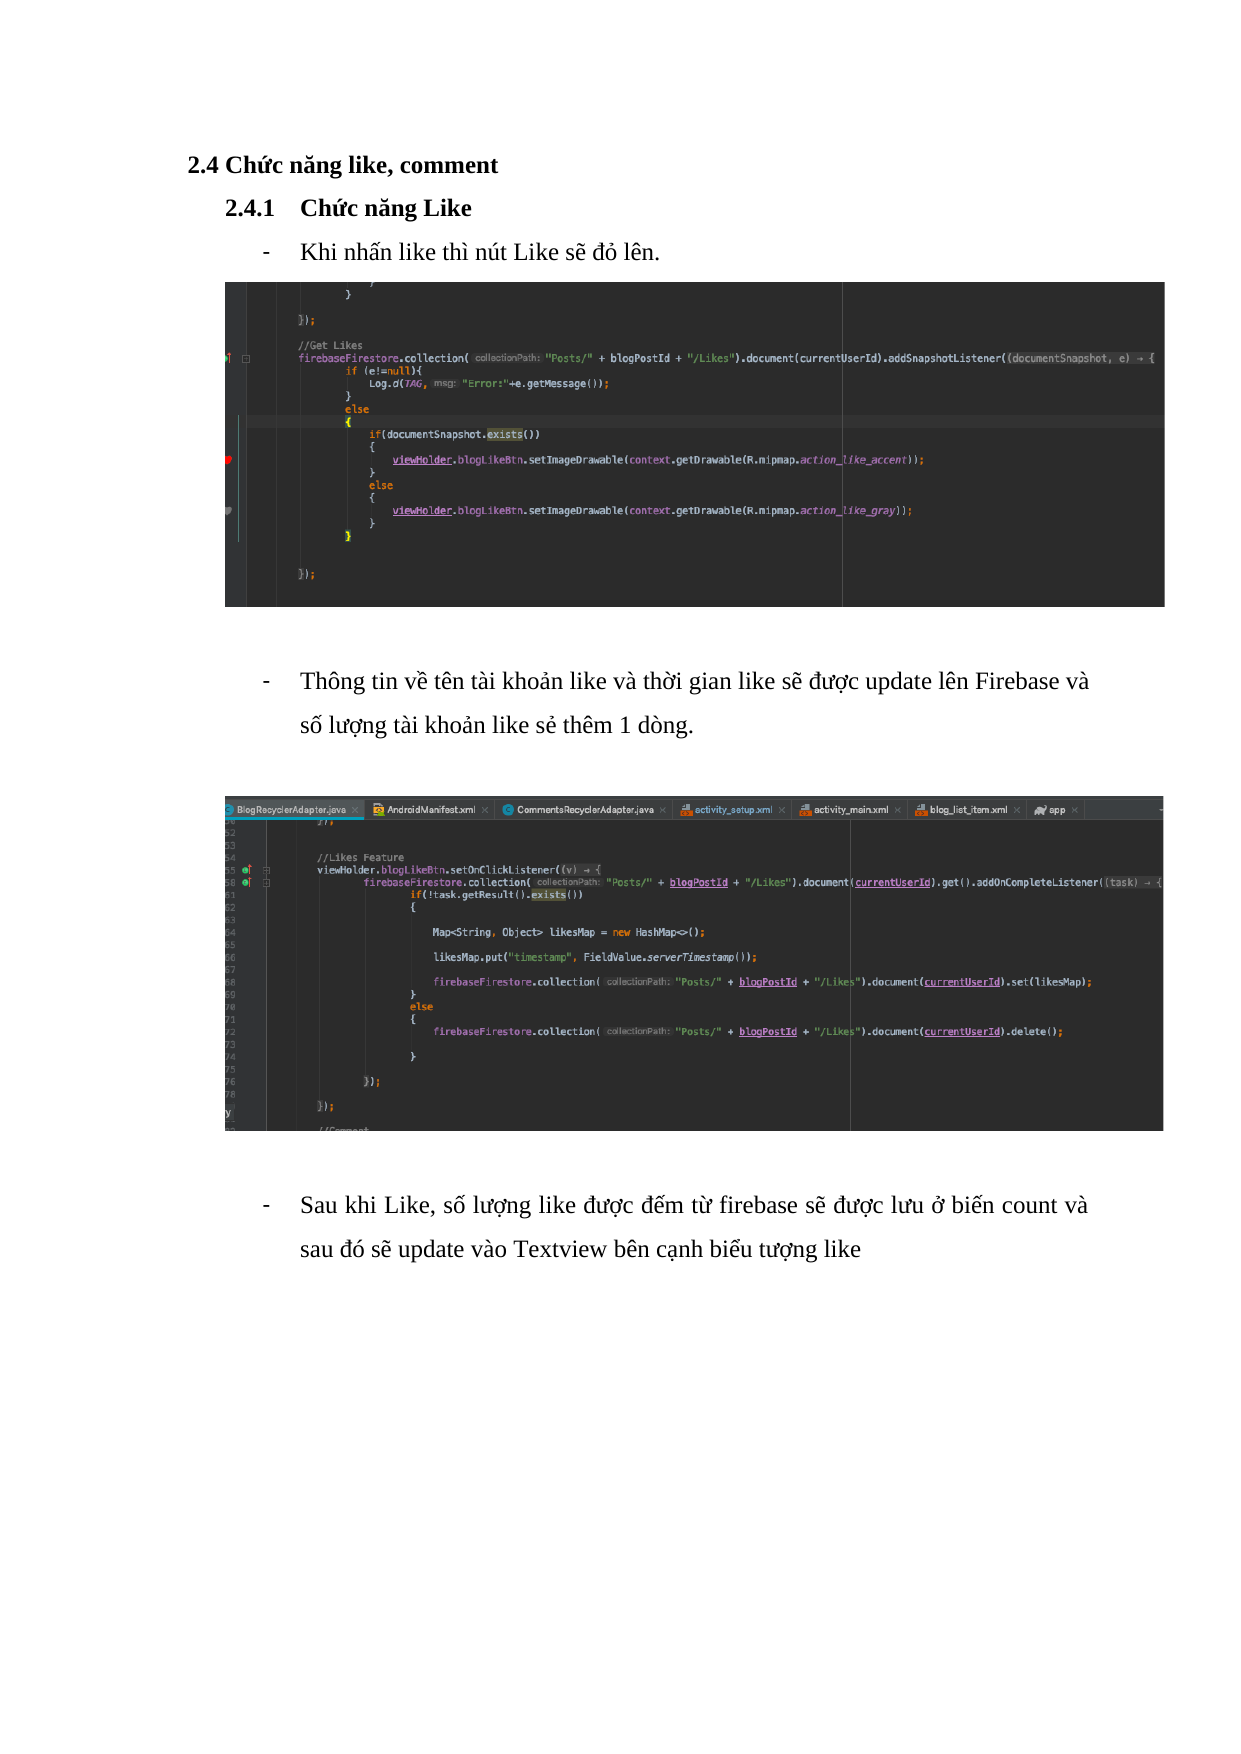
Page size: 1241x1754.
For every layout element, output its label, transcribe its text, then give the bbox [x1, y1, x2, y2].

list Sau khi Like, số lượng like được đếm từ firebase sẽ được lưu ở biến count và sau đó sẽ update vào Textview bên cạnh biểu tượng like [262, 1189, 1090, 1263]
list Chức năng Like [225, 193, 1090, 222]
picture [225, 796, 1164, 1131]
list Thông tin về tên tài khoản like và thời gian like sẽ được update lên Firebase và số lượng tài khoản like sẻ thêm 1 dòng. [262, 665, 1090, 739]
list Khi nhấn like thì nút Like sẽ đỏ lên. [262, 236, 1090, 267]
picture [225, 282, 1165, 607]
list Chức năng like, comment [187, 150, 1090, 179]
